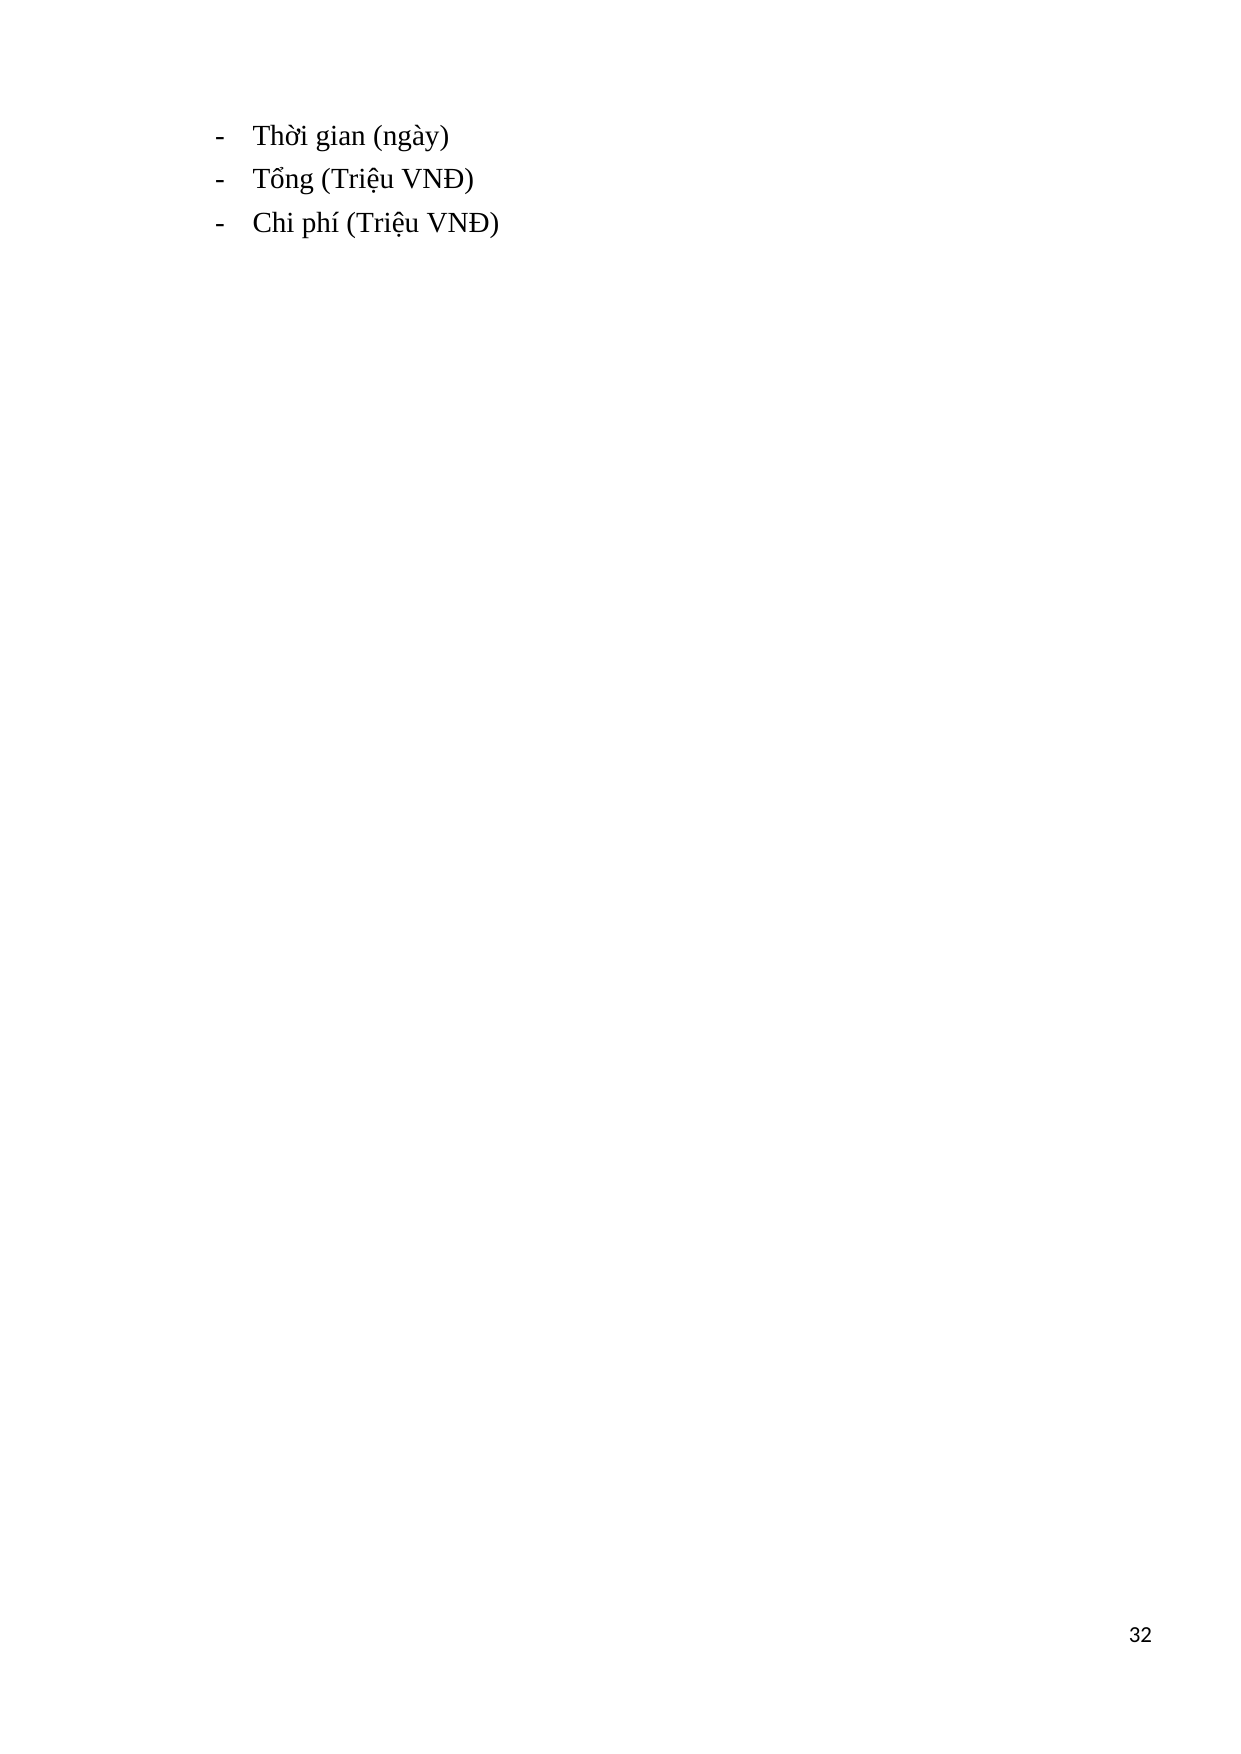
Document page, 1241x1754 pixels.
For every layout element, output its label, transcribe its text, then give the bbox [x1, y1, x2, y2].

list Tổng (Triệu VNĐ) [215, 162, 1152, 195]
list Chi phí (Triệu VNĐ) [215, 205, 1152, 239]
list Thời gian (ngày) [215, 118, 1152, 152]
